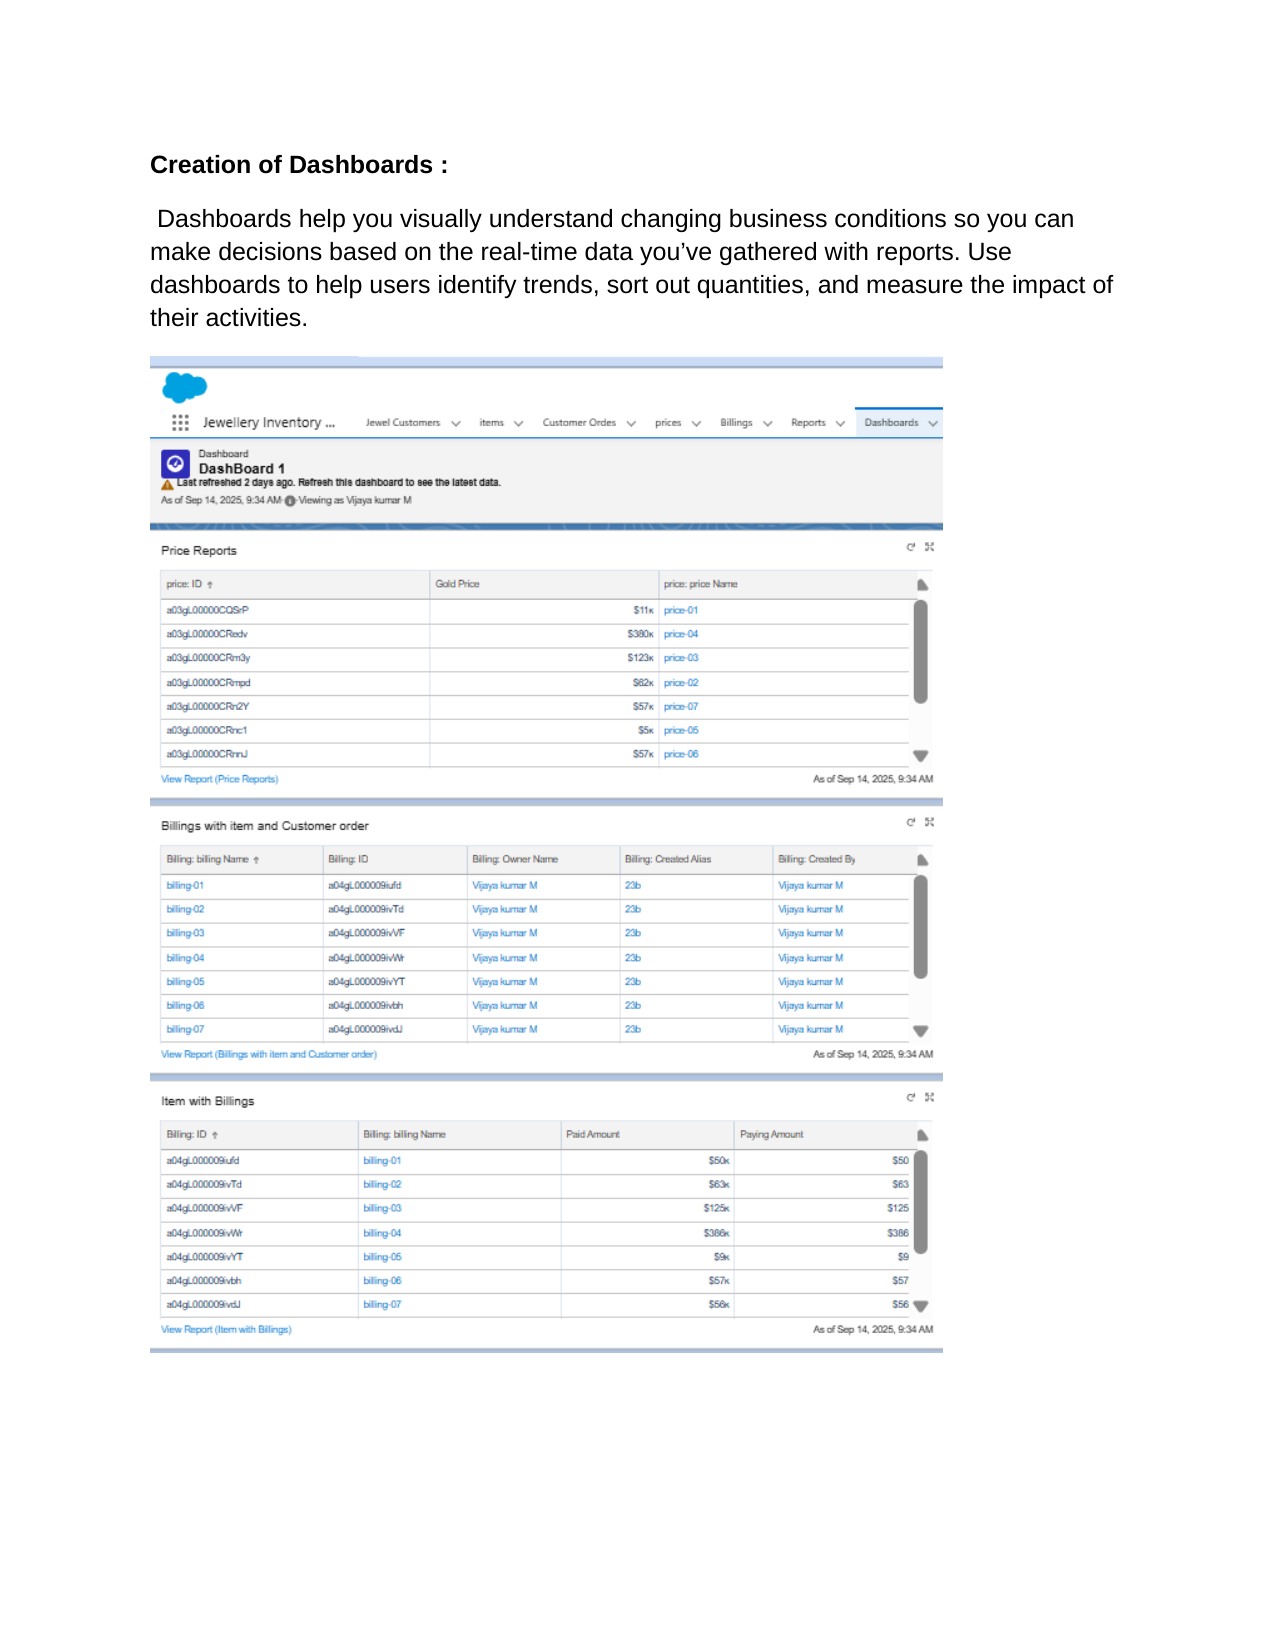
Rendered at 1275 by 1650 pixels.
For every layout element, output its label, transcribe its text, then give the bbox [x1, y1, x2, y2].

text Dashboards help you visually understand changing business conditions so you can make decisions based on the real-time data you’ve gathered with reports. Use dashboards to help users identify trends, sort out quantities, and measure the impact of their activities. [150, 204, 1125, 332]
picture [150, 356, 943, 1353]
text Creation of Dashboards : [150, 150, 1125, 179]
